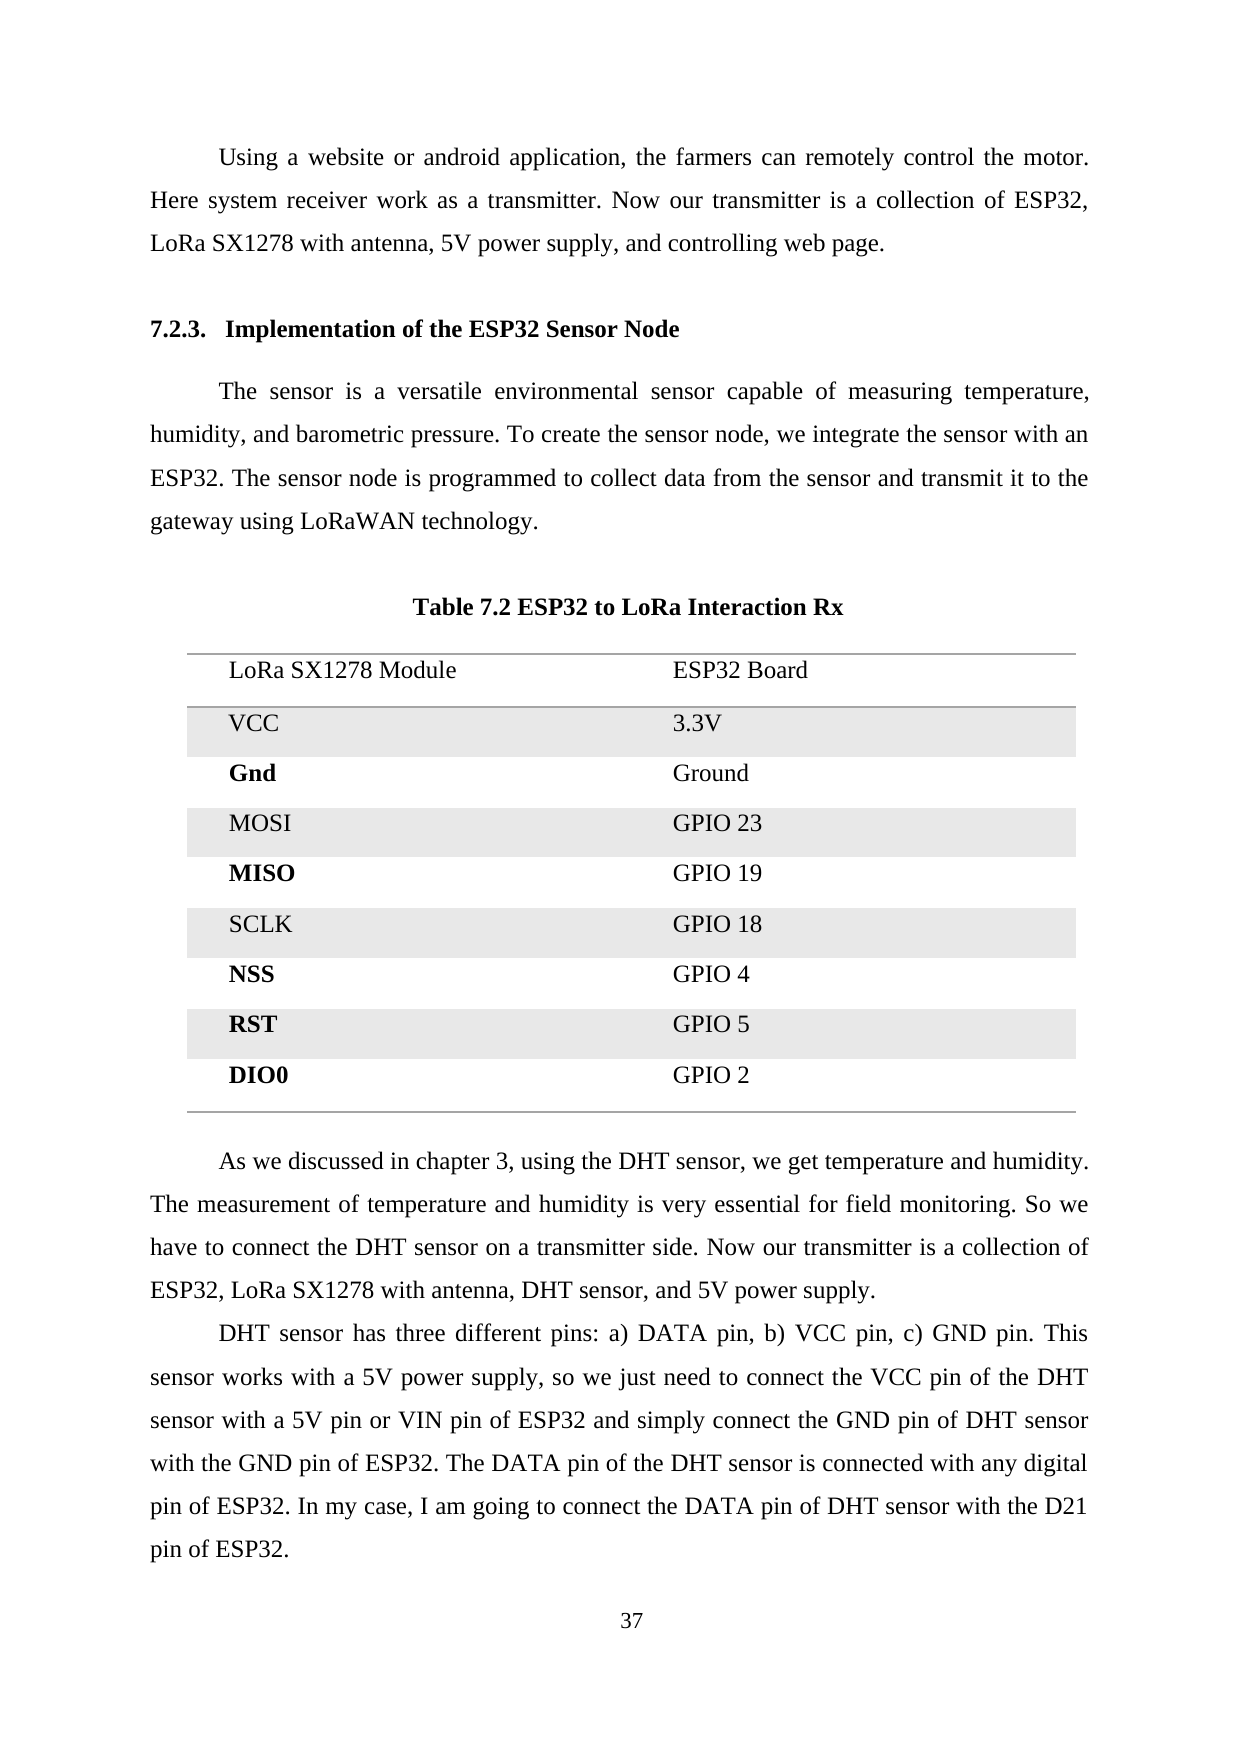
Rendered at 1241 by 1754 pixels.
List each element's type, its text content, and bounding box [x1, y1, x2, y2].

table_cell GPIO 2 [673, 1059, 1076, 1111]
table_cell DIO0 [187, 1059, 673, 1111]
list Implementation of the ESP32 Sensor Node [150, 314, 1151, 343]
table_cell RST [187, 1009, 673, 1059]
table_cell GPIO 4 [673, 959, 1076, 1008]
table_cell Ground [673, 757, 1076, 807]
table_cell VCC [187, 708, 673, 757]
table_cell MOSI [187, 808, 673, 857]
table_cell NSS [187, 959, 673, 1008]
table_cell Gnd [187, 757, 673, 807]
text Using a website or android application, the farmers can remotely control the motor. Here system receiver work as a transmitter. Now our transmitter is a collection of ESP32, LoRa SX1278 with antenna, 5V power supply, and controlling web page. [150, 142, 1090, 257]
table_cell 3.3V [673, 708, 1076, 757]
table_cell GPIO 23 [673, 808, 1076, 857]
table_cell GPIO 18 [673, 908, 1076, 958]
text Table 7.2 ESP32 to LoRa Interaction Rx [143, 592, 1113, 621]
text The sensor is a versatile environmental sensor capable of measuring temperature, humidity, and barometric pressure. To create the sensor node, we integrate the sensor with an ESP32. The sensor node is programmed to collect data from the sensor and transmit it to the gateway using LoRaWAN technology. [150, 376, 1090, 534]
table_header LoRa SX1278 Module [187, 655, 673, 706]
table_cell SCLK [187, 908, 673, 958]
table_cell GPIO 5 [673, 1009, 1076, 1059]
table_header ESP32 Board [673, 655, 1076, 706]
table_cell MISO [187, 858, 673, 908]
text DHT sensor has three different pins: a) DATA pin, b) VCC pin, c) GND pin. This sensor works with a 5V power supply, so we just need to connect the VCC pin of the DHT sensor with a 5V pin or VIN pin of ESP32 and simply connect the GND pin of DHT sensor with the GND pin of ESP32. The DATA pin of the DHT sensor is connected with any digital pin of ESP32. In my case, I am going to connect the DATA pin of DHT sensor with the D21 pin of ESP32. [150, 1318, 1090, 1563]
table_cell GPIO 19 [673, 858, 1076, 908]
text As we discussed in chapter 3, using the DHT sensor, we get temperature and humidity. The measurement of temperature and humidity is very essential for field monitoring. So we have to connect the DHT sensor on a transmitter side. Now our transmitter is a collection of ESP32, LoRa SX1278 with antenna, DHT sensor, and 5V power supply. [150, 1146, 1090, 1304]
